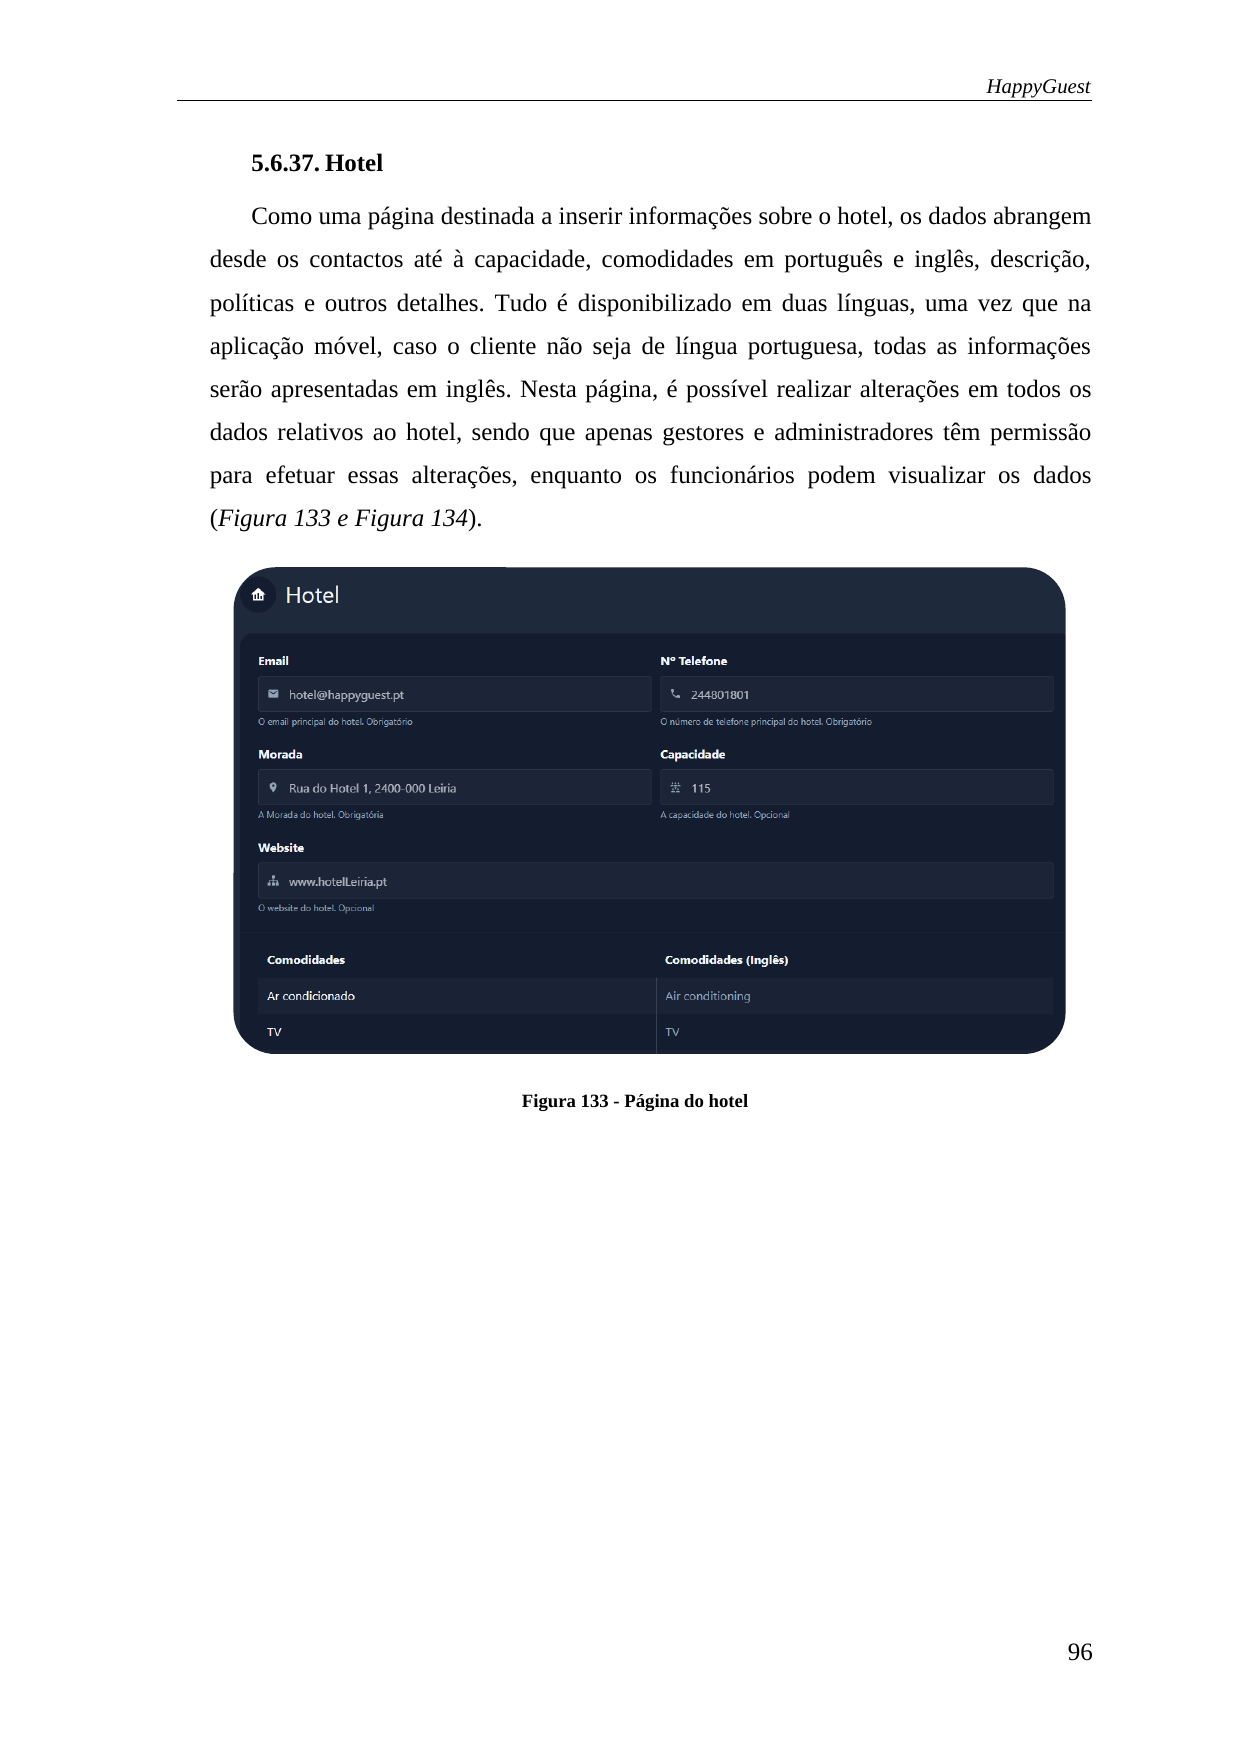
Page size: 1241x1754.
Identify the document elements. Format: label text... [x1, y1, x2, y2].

subtitle Hotel [251, 148, 1092, 176]
picture [233, 567, 1066, 1054]
text Como uma página destinada a inserir informações sobre o hotel, os dados abrangem desde os contactos até à capacidade, comodidades em português e inglês, descrição, políticas e outros detalhes. Tudo é disponibilizado em duas línguas, uma vez que na aplicação móvel, caso o cliente não seja de língua portuguesa, todas as informações serão apresentadas em inglês. Nesta página, é possível realizar alterações em todos os dados relativos ao hotel, sendo que apenas gestores e administradores têm permissão para efetuar essas alterações, enquanto os funcionários podem visualizar os dados (Figura 133 e Figura 134). [209, 201, 1092, 532]
